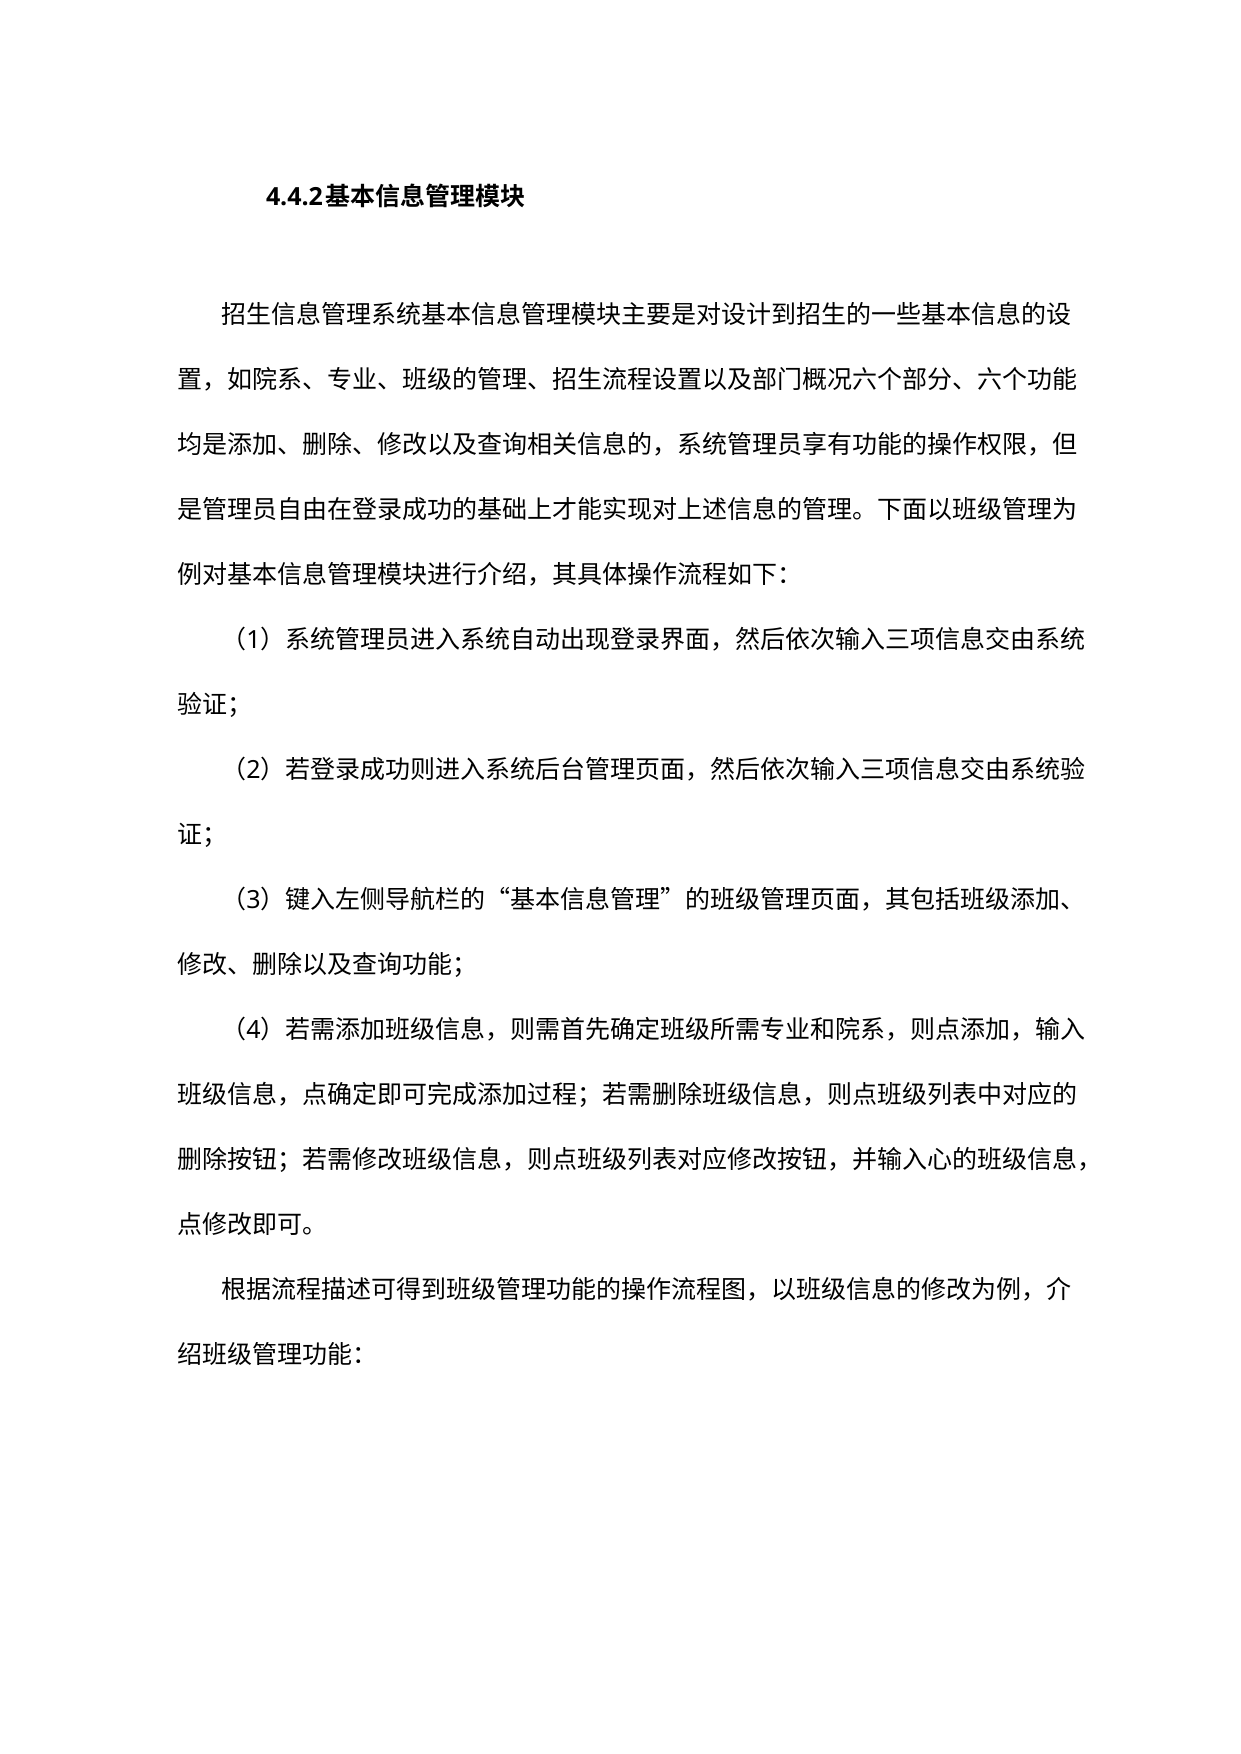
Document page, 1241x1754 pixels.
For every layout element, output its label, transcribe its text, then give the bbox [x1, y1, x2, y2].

text （2）若登录成功则进入系统后台管理页面，然后依次输入三项信息交由系统验证； [177, 736, 1087, 866]
text 根据流程描述可得到班级管理功能的操作流程图，以班级信息的修改为例，介绍班级管理功能： [177, 1256, 1087, 1386]
text （3）键入左侧导航栏的“基本信息管理”的班级管理页面，其包括班级添加、修改、删除以及查询功能； [177, 866, 1087, 996]
text （4）若需添加班级信息，则需首先确定班级所需专业和院系，则点添加，输入班级信息，点确定即可完成添加过程；若需删除班级信息，则点班级列表中对应的删除按钮；若需修改班级信息，则点班级列表对应修改按钮，并输入心的班级信息，点修改即可。 [177, 996, 1087, 1256]
text 招生信息管理系统基本信息管理模块主要是对设计到招生的一些基本信息的设置，如院系、专业、班级的管理、招生流程设置以及部门概况六个部分、六个功能均是添加、删除、修改以及查询相关信息的，系统管理员享有功能的操作权限，但是管理员自由在登录成功的基础上才能实现对上述信息的管理。下面以班级管理为例对基本信息管理模块进行介绍，其具体操作流程如下： [177, 281, 1087, 606]
subtitle 基本信息管理模块 [266, 162, 1087, 227]
text （1）系统管理员进入系统自动出现登录界面，然后依次输入三项信息交由系统验证； [177, 606, 1087, 736]
